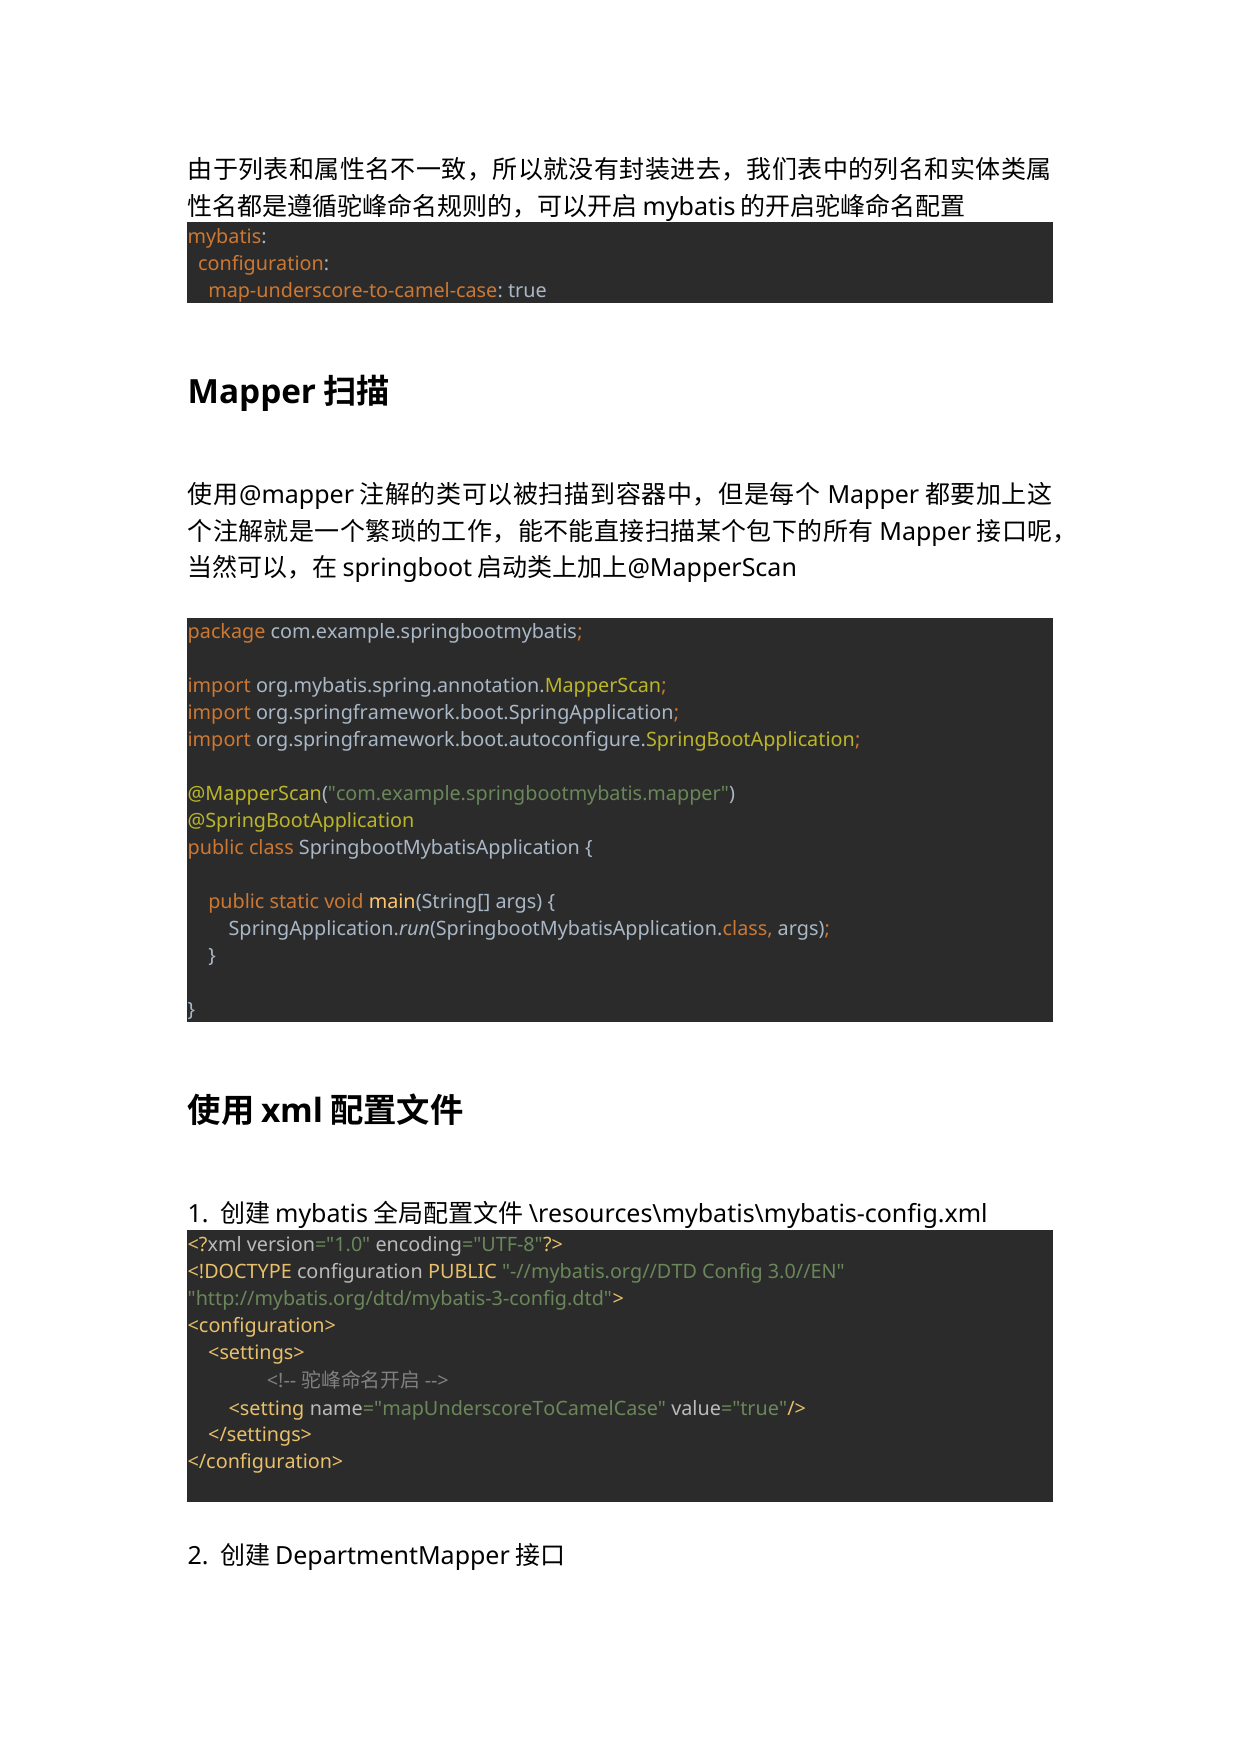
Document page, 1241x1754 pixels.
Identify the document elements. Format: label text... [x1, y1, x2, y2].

text package com.example.springbootmybatis; import org.mybatis.spring.annotation.MapperScan; import org.springframework.boot.SpringApplication; import org.springframework.boot.autoconfigure.SpringBootApplication; @MapperScan("com.example.springbootmybatis.mapper") @SpringBootApplication public class SpringbootMybatisApplication { public static void main(String[] args) { SpringApplication.run(SpringbootMybatisApplication.class, args); } } [187, 618, 1053, 1022]
text <?xml version="1.0" encoding="UTF-8"?> <!DOCTYPE configuration PUBLIC "-//mybatis.org//DTD Config 3.0//EN" "http://mybatis.org/dtd/mybatis-3-config.dtd"> <configuration> <settings> [305, 1230, 1053, 1365]
subtitle 使用xml配置文件 [187, 1083, 1053, 1132]
list 创建DepartmentMapper接口 [187, 1536, 1053, 1572]
text <!-- 驼峰命名开启 --> <setting name="mapUnderscoreToCamelCase" value="true"/> </settings> </configuration> [312, 1365, 1053, 1475]
text mybatis: configuration: map-underscore-to-camel-case: true [187, 222, 1053, 303]
text <!-- 驼峰命名开启 --> <setting name="mapUnderscoreToCamelCase" value="true"/> </settings> </configuration> [187, 1365, 301, 1475]
subtitle Mapper扫描 [187, 364, 1053, 413]
list 创建mybatis全局配置文件 \resources\mybatis\mybatis-config.xml [187, 1194, 1053, 1230]
text 使用@mapper注解的类可以被扫描到容器中，但是每个Mapper都要加上这个注解就是一个繁琐的工作，能不能直接扫描某个包下的所有Mapper接口呢，当然可以，在springboot启动类上加上@MapperScan [187, 475, 1053, 584]
text 由于列表和属性名不一致，所以就没有封装进去，我们表中的列名和实体类属性名都是遵循驼峰命名规则的，可以开启mybatis的开启驼峰命名配置 [187, 150, 1053, 222]
